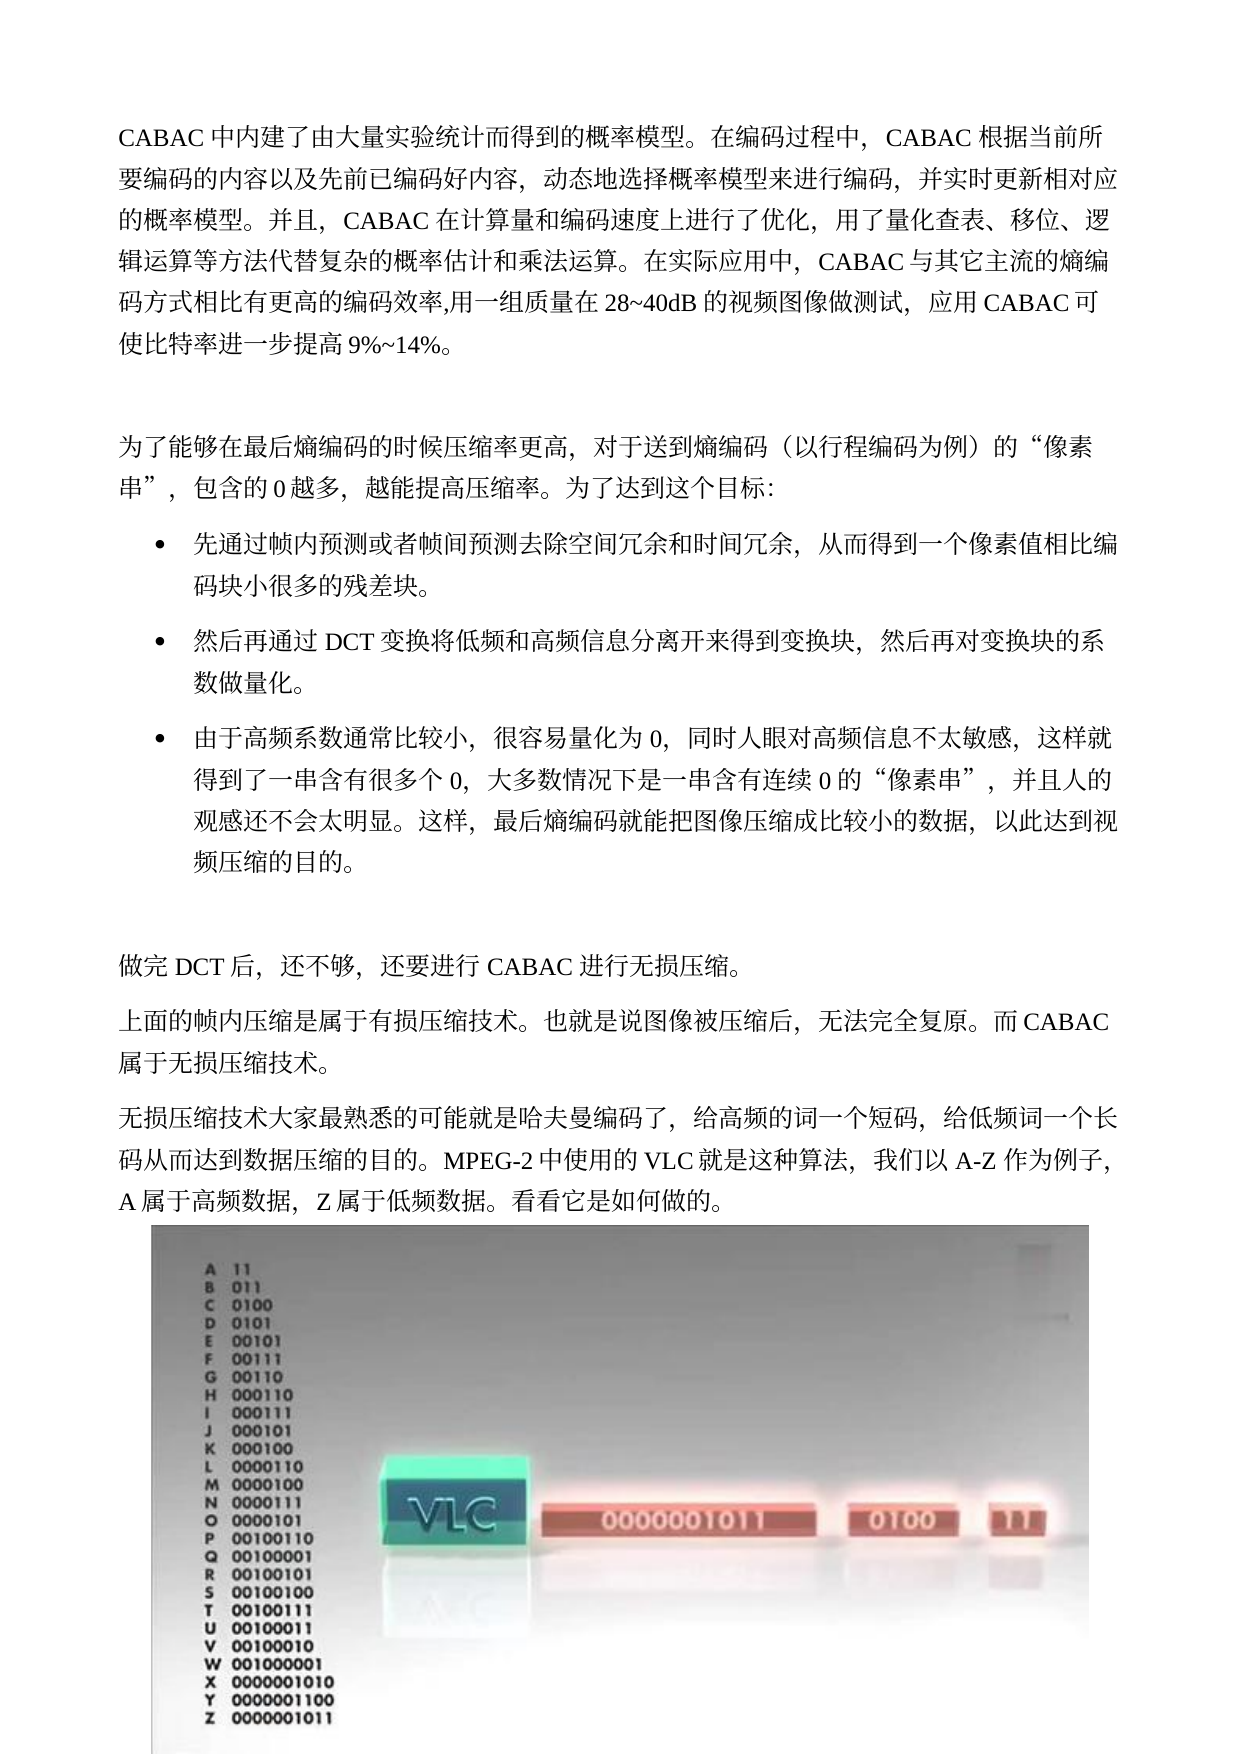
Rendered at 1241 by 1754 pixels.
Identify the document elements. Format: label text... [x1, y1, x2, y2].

text 上面的帧内压缩是属于有损压缩技术。也就是说图像被压缩后，无法完全复原。而CABAC属于无损压缩技术。 [118, 1002, 1122, 1079]
text CABAC 中内建了由大量实验统计而得到的概率模型。在编码过程中，CABAC 根据当前所要编码的内容以及先前已编码好内容，动态地选择概率模型来进行编码，并实时更新相对应的概率模型。并且，CABAC 在计算量和编码速度上进行了优化，用了量化查表、移位、逻辑运算等方法代替复杂的概率估计和乘法运算。在实际应用中，CABAC与其它主流的熵编码方式相比有更高的编码效率,用一组质量在28~40dB 的视频图像做测试，应用CABAC可使比特率进一步提高9%~14%。 [118, 118, 1122, 360]
text 做完 DCT 后，还不够，还要进行 CABAC 进行无损压缩。 [118, 946, 1122, 982]
list 由于高频系数通常比较小，很容易量化为 0，同时人眼对高频信息不太敏感，这样就得到了一串含有很多个 0，大多数情况下是一串含有连续 0 的“像素串”，并且人的观感还不会太明显。这样，最后熵编码就能把图像压缩成比较小的数据，以此达到视频压缩的目的。 [156, 719, 1122, 879]
list 然后再通过 DCT 变换将低频和高频信息分离开来得到变换块，然后再对变换块的系数做量化。 [156, 622, 1122, 699]
text 无损压缩技术大家最熟悉的可能就是哈夫曼编码了，给高频的词一个短码，给低频词一个长码从而达到数据压缩的目的。MPEG-2中使用的VLC就是这种算法，我们以 A-Z 作为例子，A属于高频数据，Z属于低频数据。看看它是如何做的。 [118, 1099, 1122, 1218]
picture [151, 1225, 1089, 1754]
text 为了能够在最后熵编码的时候压缩率更高，对于送到熵编码（以行程编码为例）的“像素串”，包含的0越多，越能提高压缩率。为了达到这个目标： [118, 428, 1122, 505]
list 先通过帧内预测或者帧间预测去除空间冗余和时间冗余，从而得到一个像素值相比编码块小很多的残差块。 [156, 525, 1122, 602]
